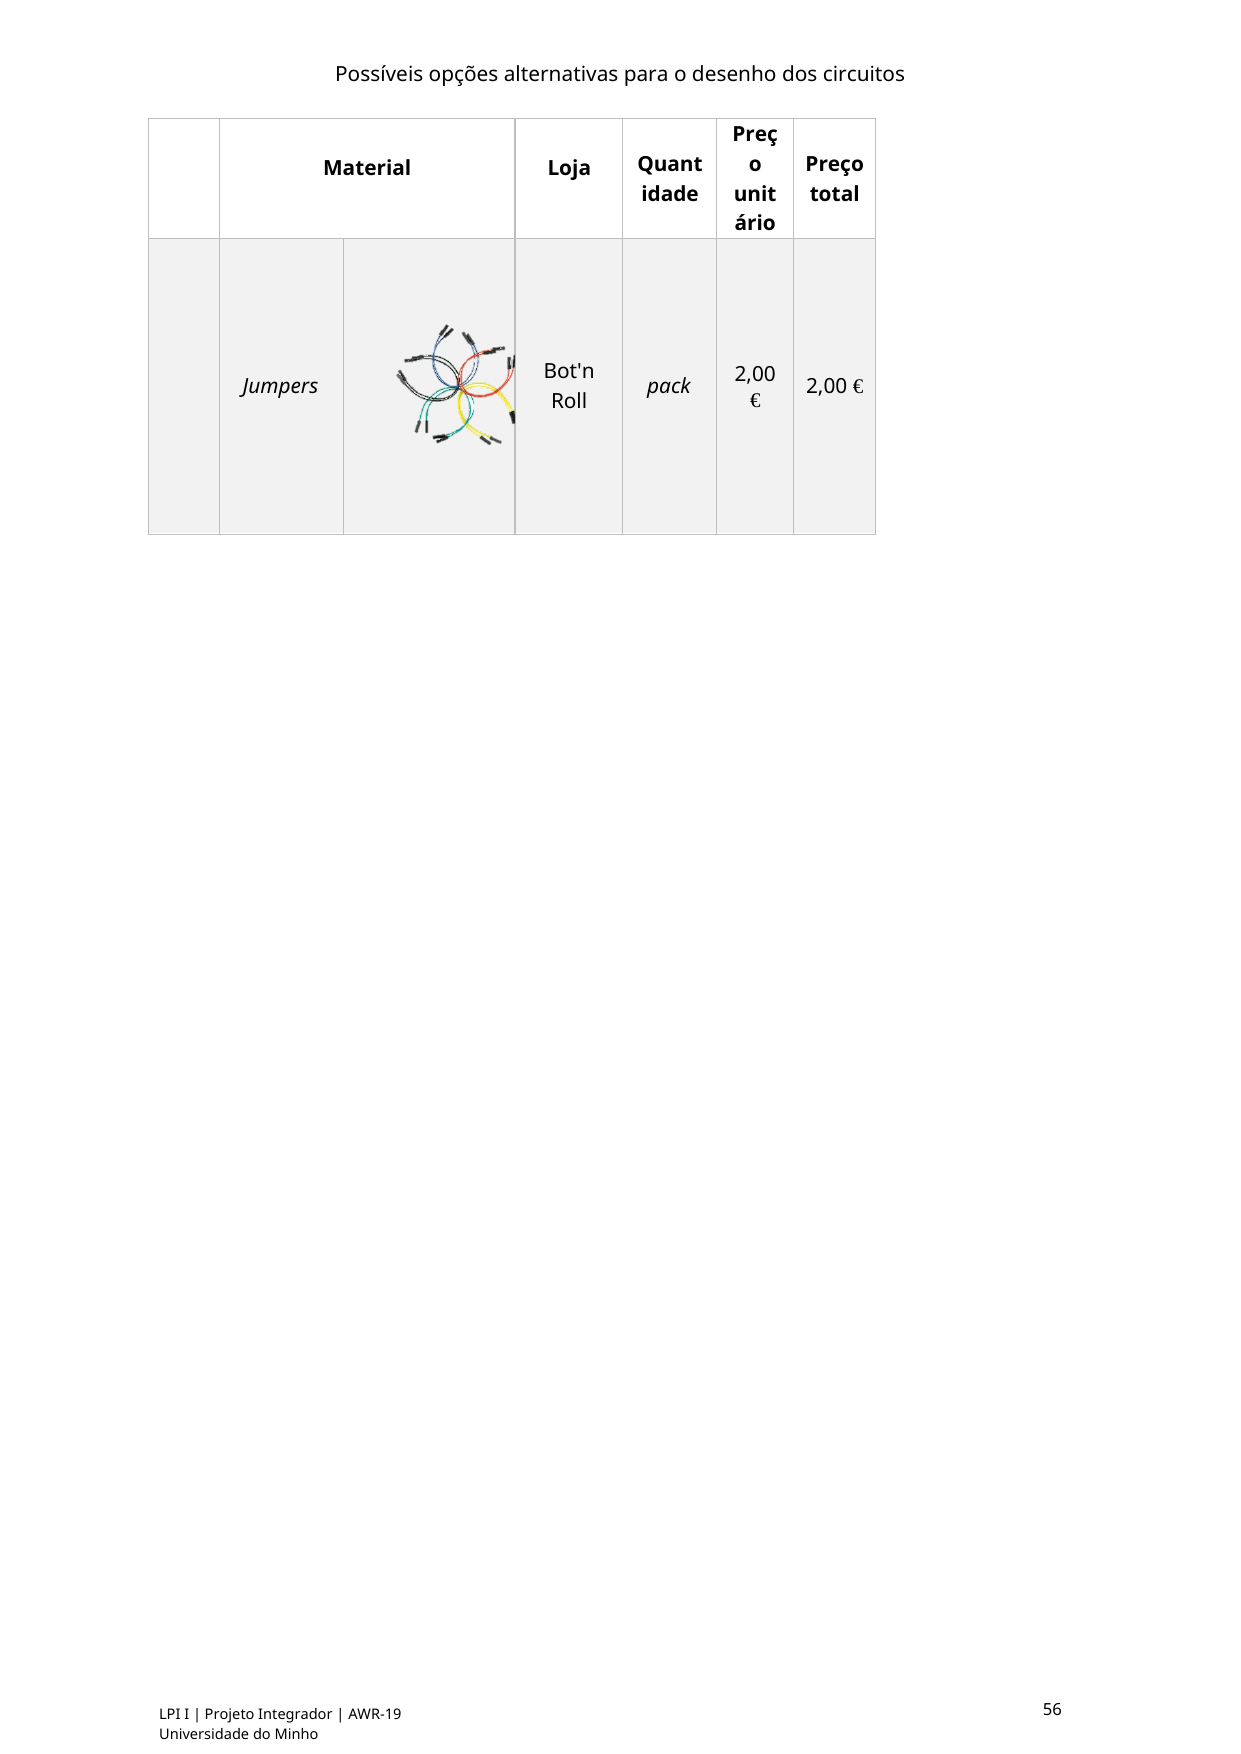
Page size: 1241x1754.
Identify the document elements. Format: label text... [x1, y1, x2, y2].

table_header Loja [516, 119, 622, 238]
table_cell pack [623, 239, 716, 533]
table_cell [149, 239, 219, 533]
table_cell Bot'n Roll [516, 239, 622, 533]
table_cell Jumpers [220, 239, 343, 533]
table_header Quantidade [623, 119, 716, 238]
table_cell 2,00 € [717, 239, 793, 533]
table_cell 2,00 € [794, 239, 875, 533]
picture [355, 277, 515, 494]
table_header Preço total [794, 119, 875, 238]
table_header Material [220, 119, 514, 238]
table_header Preço unitário [717, 119, 793, 238]
table_header [149, 119, 219, 238]
table_cell [344, 239, 514, 533]
